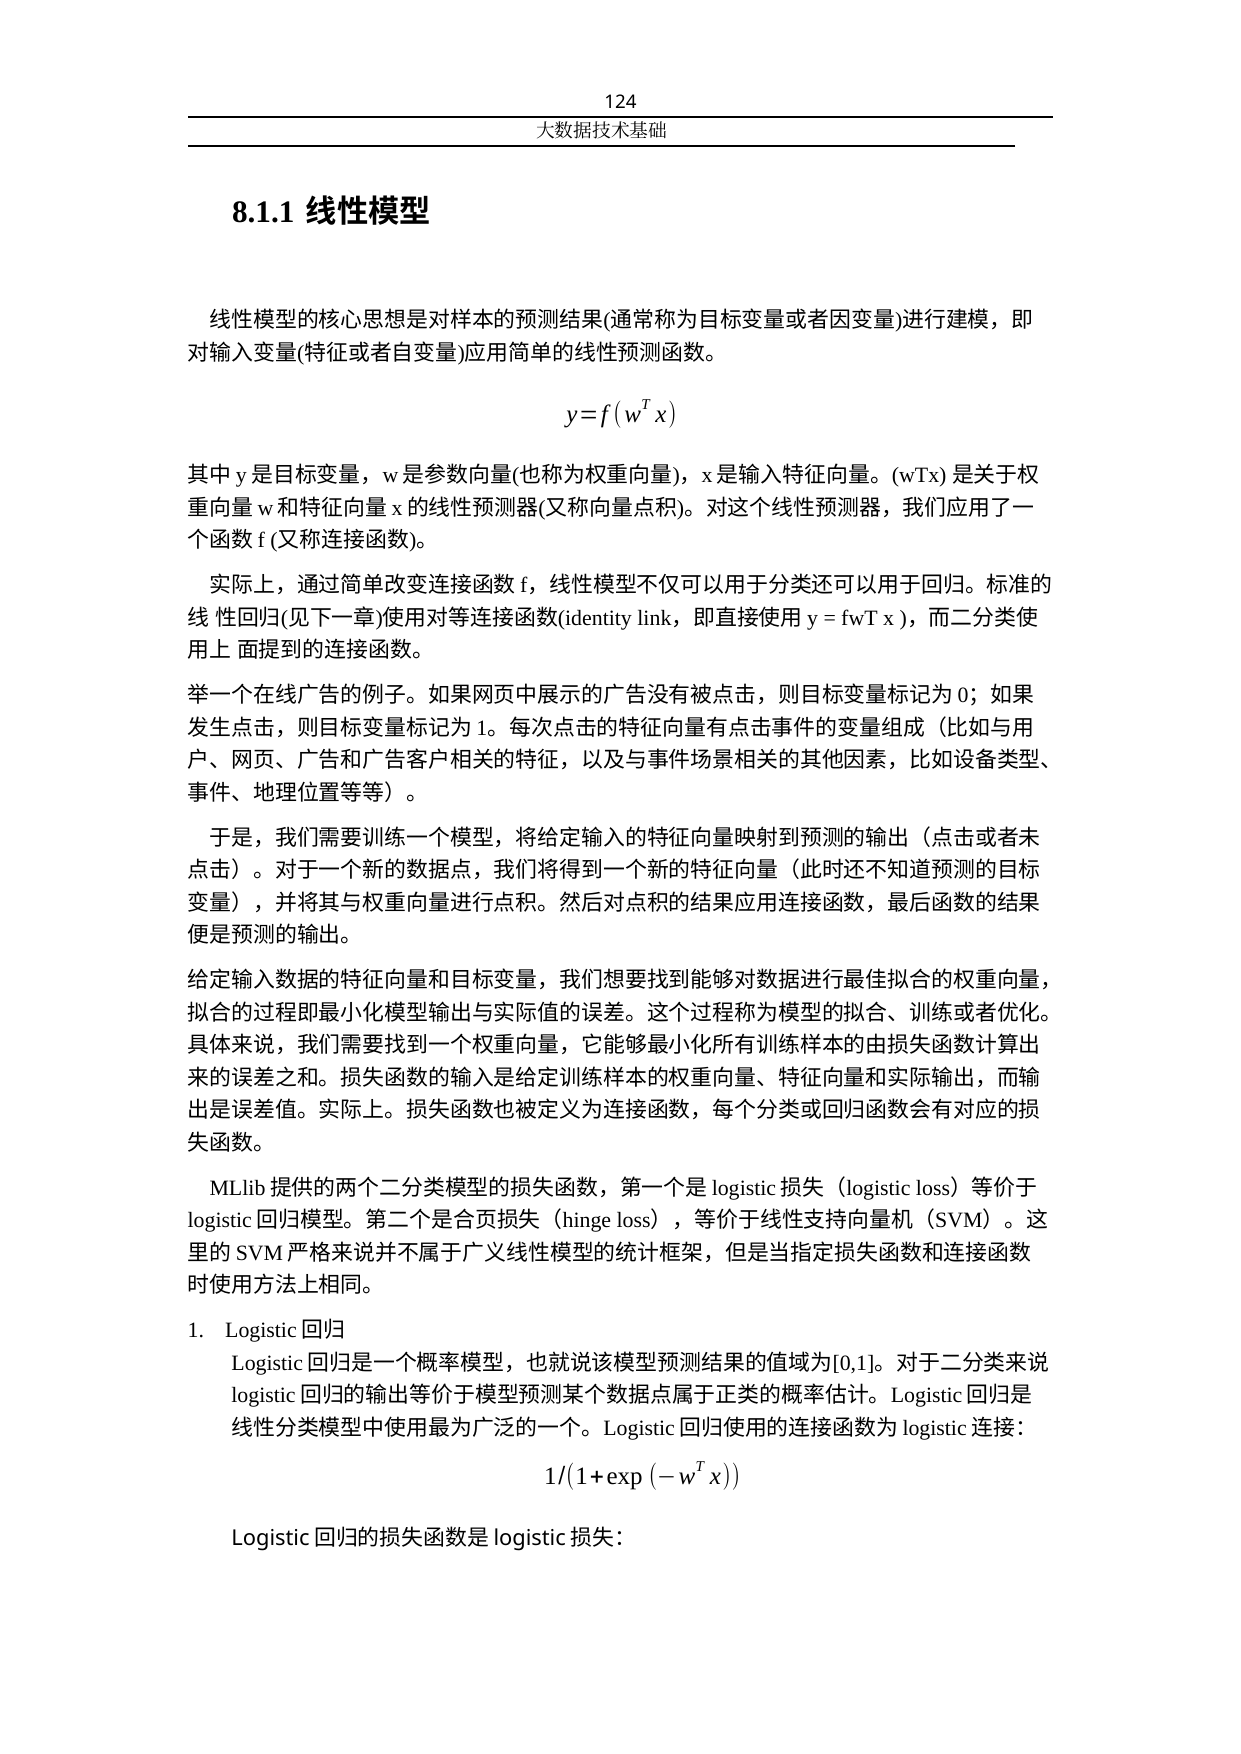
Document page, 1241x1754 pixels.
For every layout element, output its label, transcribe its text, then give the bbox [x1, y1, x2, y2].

text 给定输入数据的特征向量和目标变量，我们想要找到能够对数据进行最佳拟合的权重向量，拟合的过程即最小化模型输出与实际值的误差。这个过程称为模型的拟合、训练或者优化。具体来说，我们需要找到一个权重向量，它能够最小化所有训练样本的由损失函数计算出来的误差之和。损失函数的输入是给定训练样本的权重向量、特征向量和实际输出，而输出是误差值。实际上。损失函数也被定义为连接函数，每个分类或回归函数会有对应的损失函数。 [187, 962, 1053, 1157]
text 实际上，通过简单改变连接函数f，线性模型不仅可以用于分类还可以用于回归。标准的线 性回归(见下一章)使用对等连接函数(identity link，即直接使用y = fwT x )，而二分类使用上 面提到的连接函数。 [187, 567, 1053, 664]
text 其中y是目标变量，w是参数向量(也称为权重向量)，x是输入特征向量。(wTx) 是关于权重向量w和特征向量x的线性预测器(又称向量点积)。对这个线性预测器，我们应用了一个函数f (又称连接函数)。 [187, 457, 1053, 554]
text Logistic回归的损失函数是logistic损失： [231, 1519, 1053, 1552]
text 举一个在线广告的例子。如果网页中展示的广告没有被点击，则目标变量标记为0；如果发生点击，则目标变量标记为1。每次点击的特征向量有点击事件的变量组成（比如与用户、网页、广告和广告客户相关的特征，以及与事件场景相关的其他因素，比如设备类型、事件、地理位置等等）。 [187, 677, 1053, 807]
text MLlib提供的两个二分类模型的损失函数，第一个是logistic损失（logistic loss）等价于logistic回归模型。第二个是合页损失（hinge loss），等价于线性支持向量机（SVM）。这里的SVM严格来说并不属于广义线性模型的统计框架，但是当指定损失函数和连接函数时使用方法上相同。 [187, 1169, 1053, 1299]
list Logistic回归 [187, 1312, 1053, 1344]
list Logistic回归是一个概率模型，也就说该模型预测结果的值域为[0,1]。对于二分类来说logistic回归的输出等价于模型预测某个数据点属于正类的概率估计。Logistic回归是线性分类模型中使用最为广泛的一个。Logistic回归使用的连接函数为logistic连接： [231, 1344, 1053, 1442]
text 线性模型的核心思想是对样本的预测结果(通常称为目标变量或者因变量)进行建模，即对输入变量(特征或者自变量)应用简单的线性预测函数。 [187, 302, 1053, 367]
subtitle 线性模型 [232, 177, 1053, 242]
text 于是，我们需要训练一个模型，将给定输入的特征向量映射到预测的输出（点击或者未点击）。对于一个新的数据点，我们将得到一个新的特征向量（此时还不知道预测的目标变量），并将其与权重向量进行点积。然后对点积的结果应用连接函数，最后函数的结果便是预测的输出。 [187, 819, 1053, 949]
